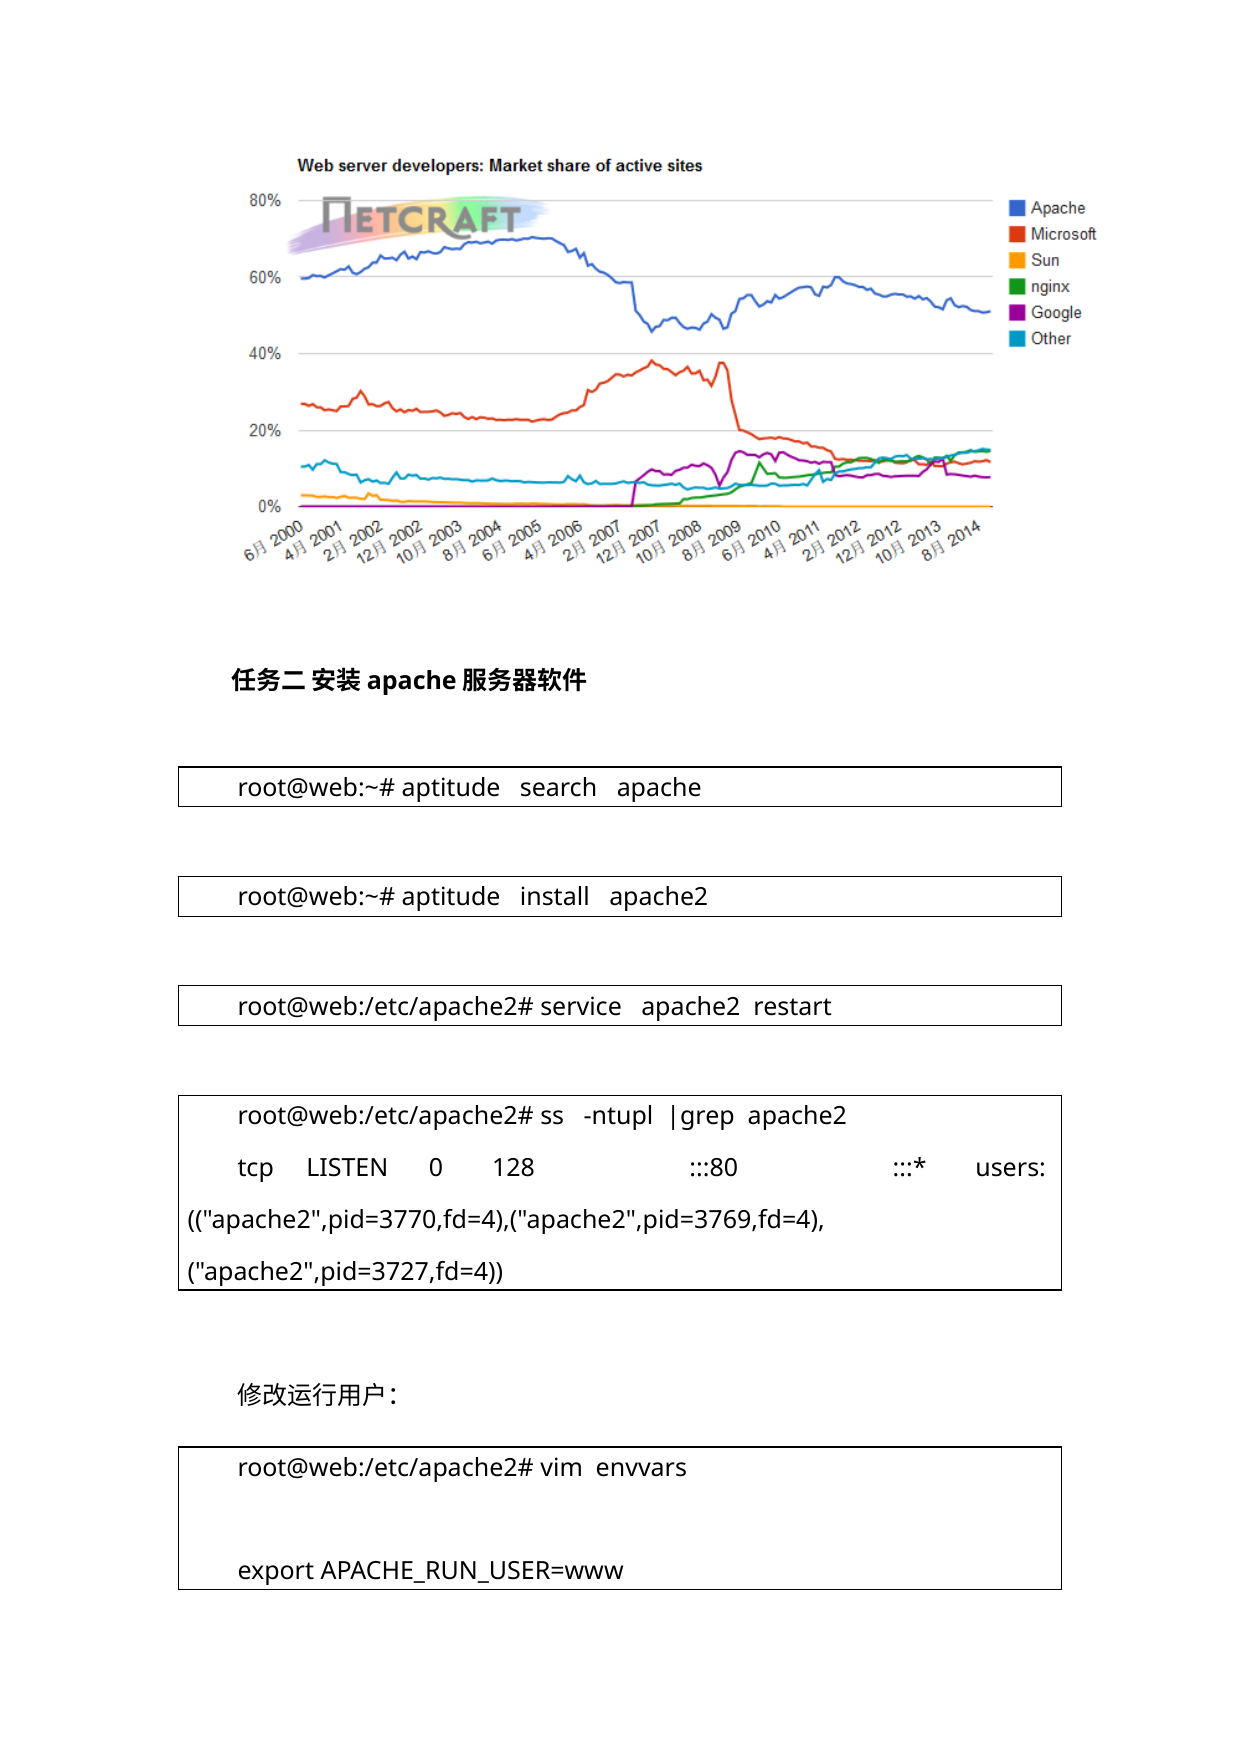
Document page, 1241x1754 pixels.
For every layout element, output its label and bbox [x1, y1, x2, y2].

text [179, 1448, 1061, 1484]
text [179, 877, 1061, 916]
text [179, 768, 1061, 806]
picture [237, 150, 1102, 577]
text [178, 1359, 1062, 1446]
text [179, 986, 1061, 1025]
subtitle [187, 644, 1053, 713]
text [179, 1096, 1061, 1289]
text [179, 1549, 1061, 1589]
